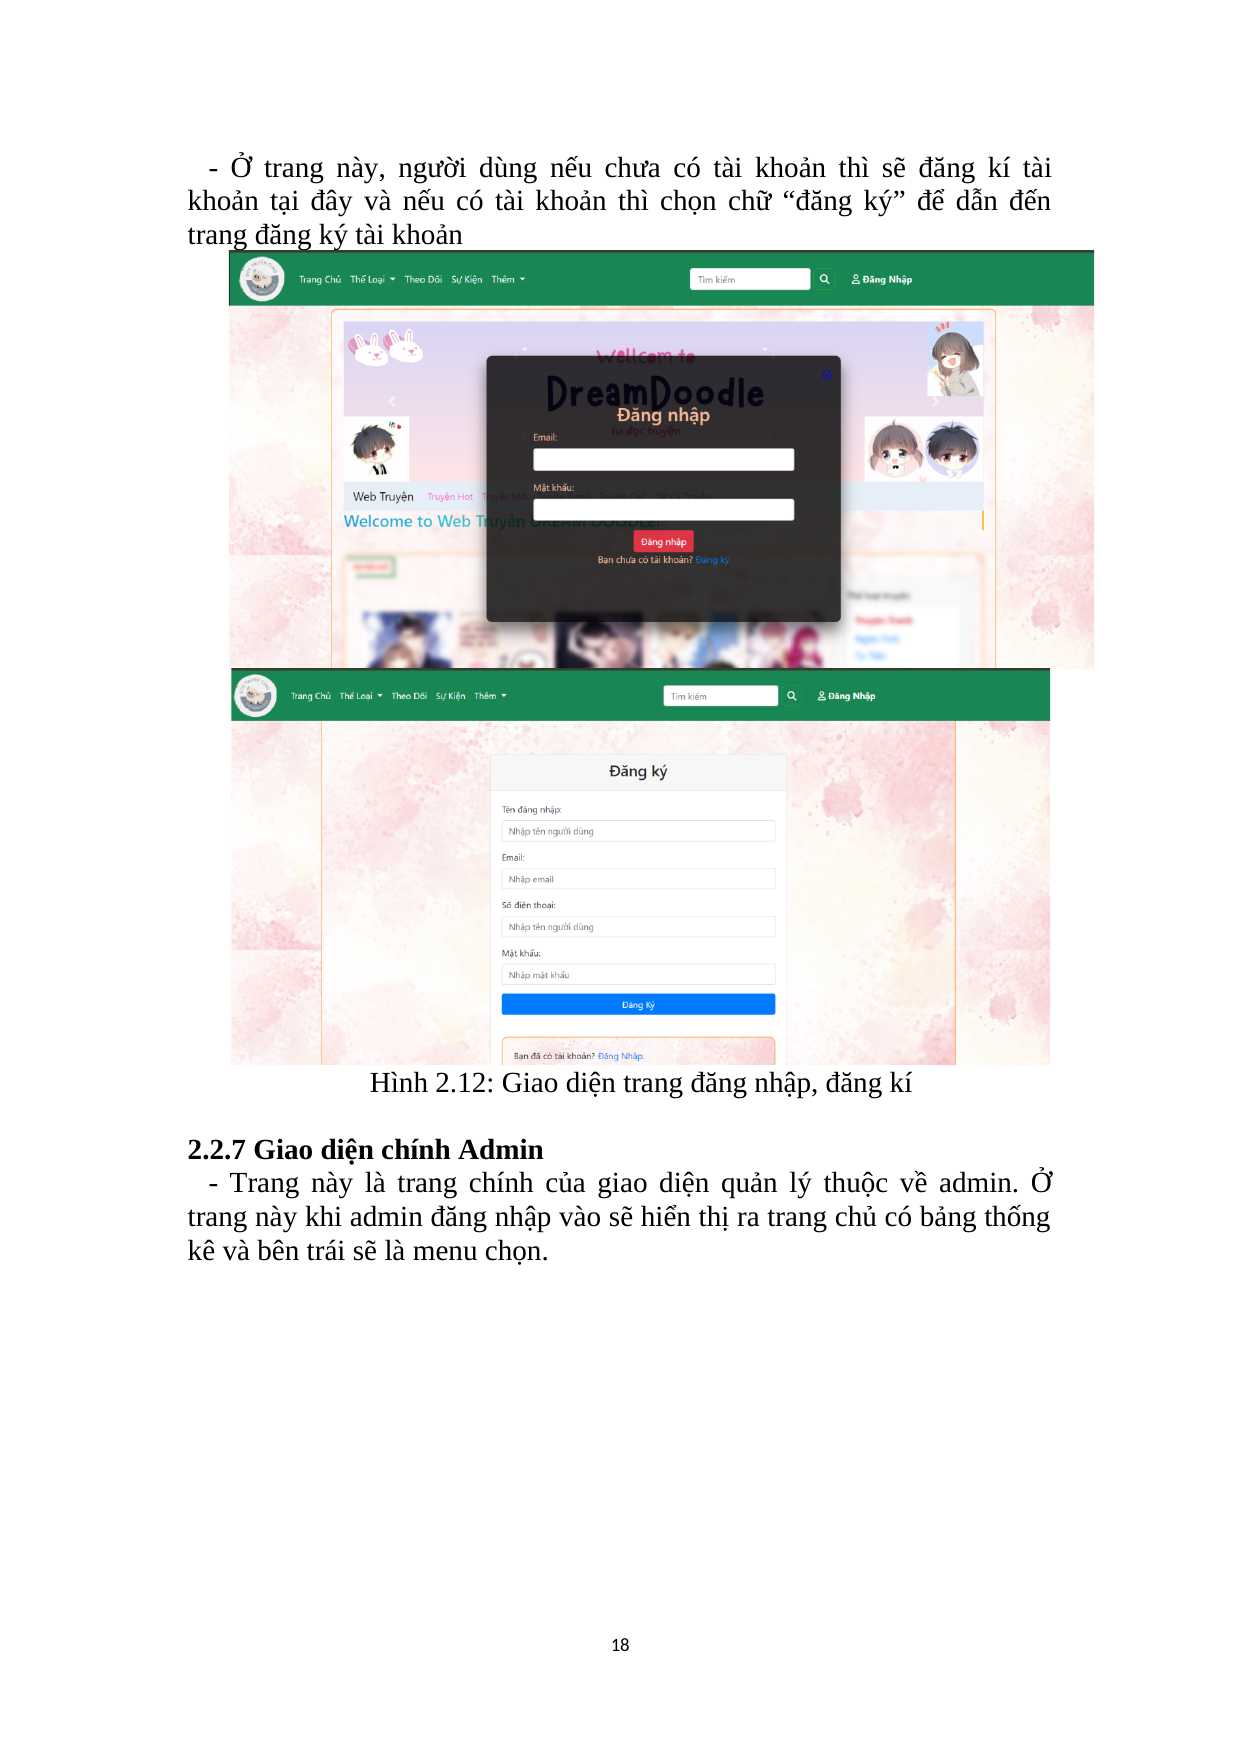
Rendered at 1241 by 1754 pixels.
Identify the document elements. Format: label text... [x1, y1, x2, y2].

text - Trang này là trang chính của giao diện quản lý thuộc về admin. Ở trang này khi admin đăng nhập vào sẽ hiển thị ra trang chủ có bảng thống kê và bên trái sẽ là menu chọn. [187, 1166, 1053, 1266]
picture [228, 250, 1095, 1065]
text 2.2.7 Giao diện chính Admin [187, 1132, 1053, 1166]
text - Ở trang này, người dùng nếu chưa có tài khoản thì sẽ đăng kí tài khoản tại đây và nếu có tài khoản thì chọn chữ “đăng ký” để dẫn đến trang đăng ký tài khoản [187, 150, 1053, 251]
text Hình 2.12: Giao diện trang đăng nhập, đăng kí [187, 1065, 1053, 1098]
